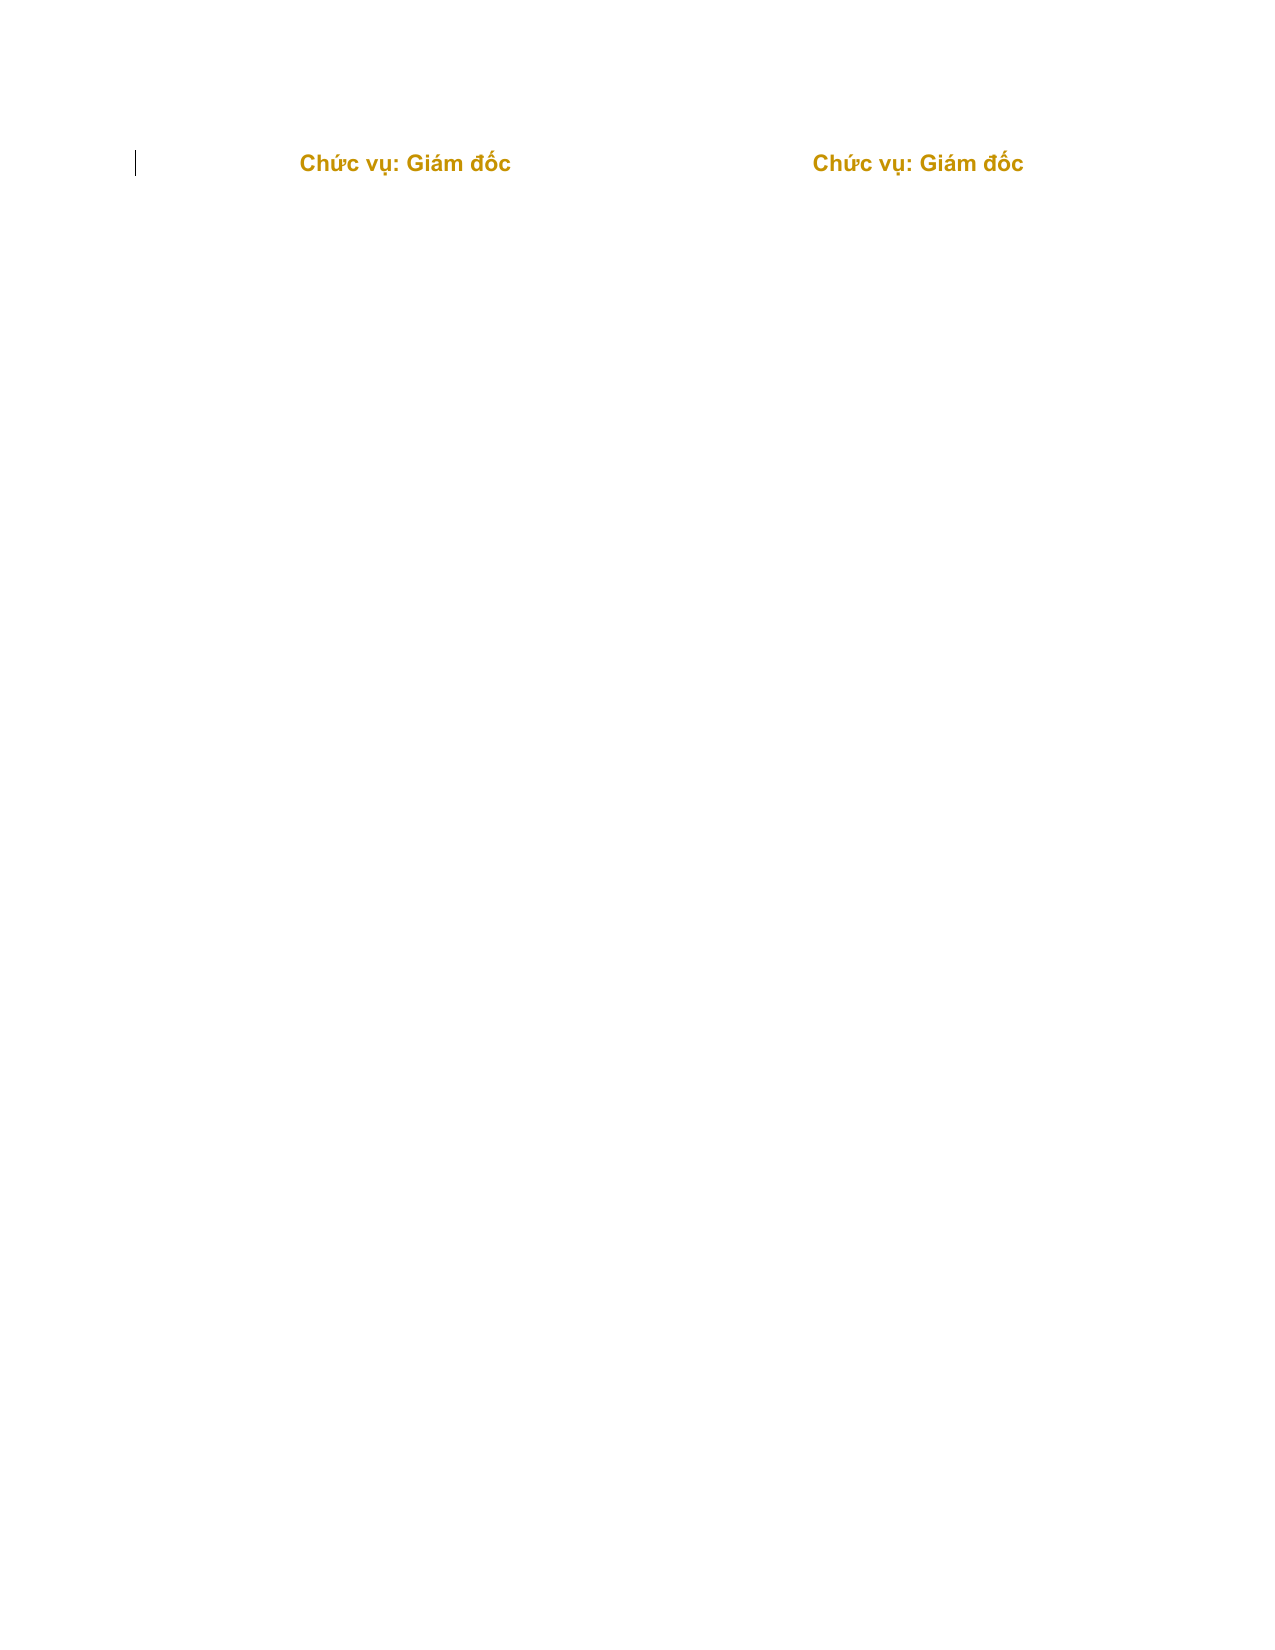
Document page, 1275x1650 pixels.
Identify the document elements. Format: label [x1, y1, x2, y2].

table_header [124, 150, 686, 184]
table_header [686, 150, 1151, 184]
